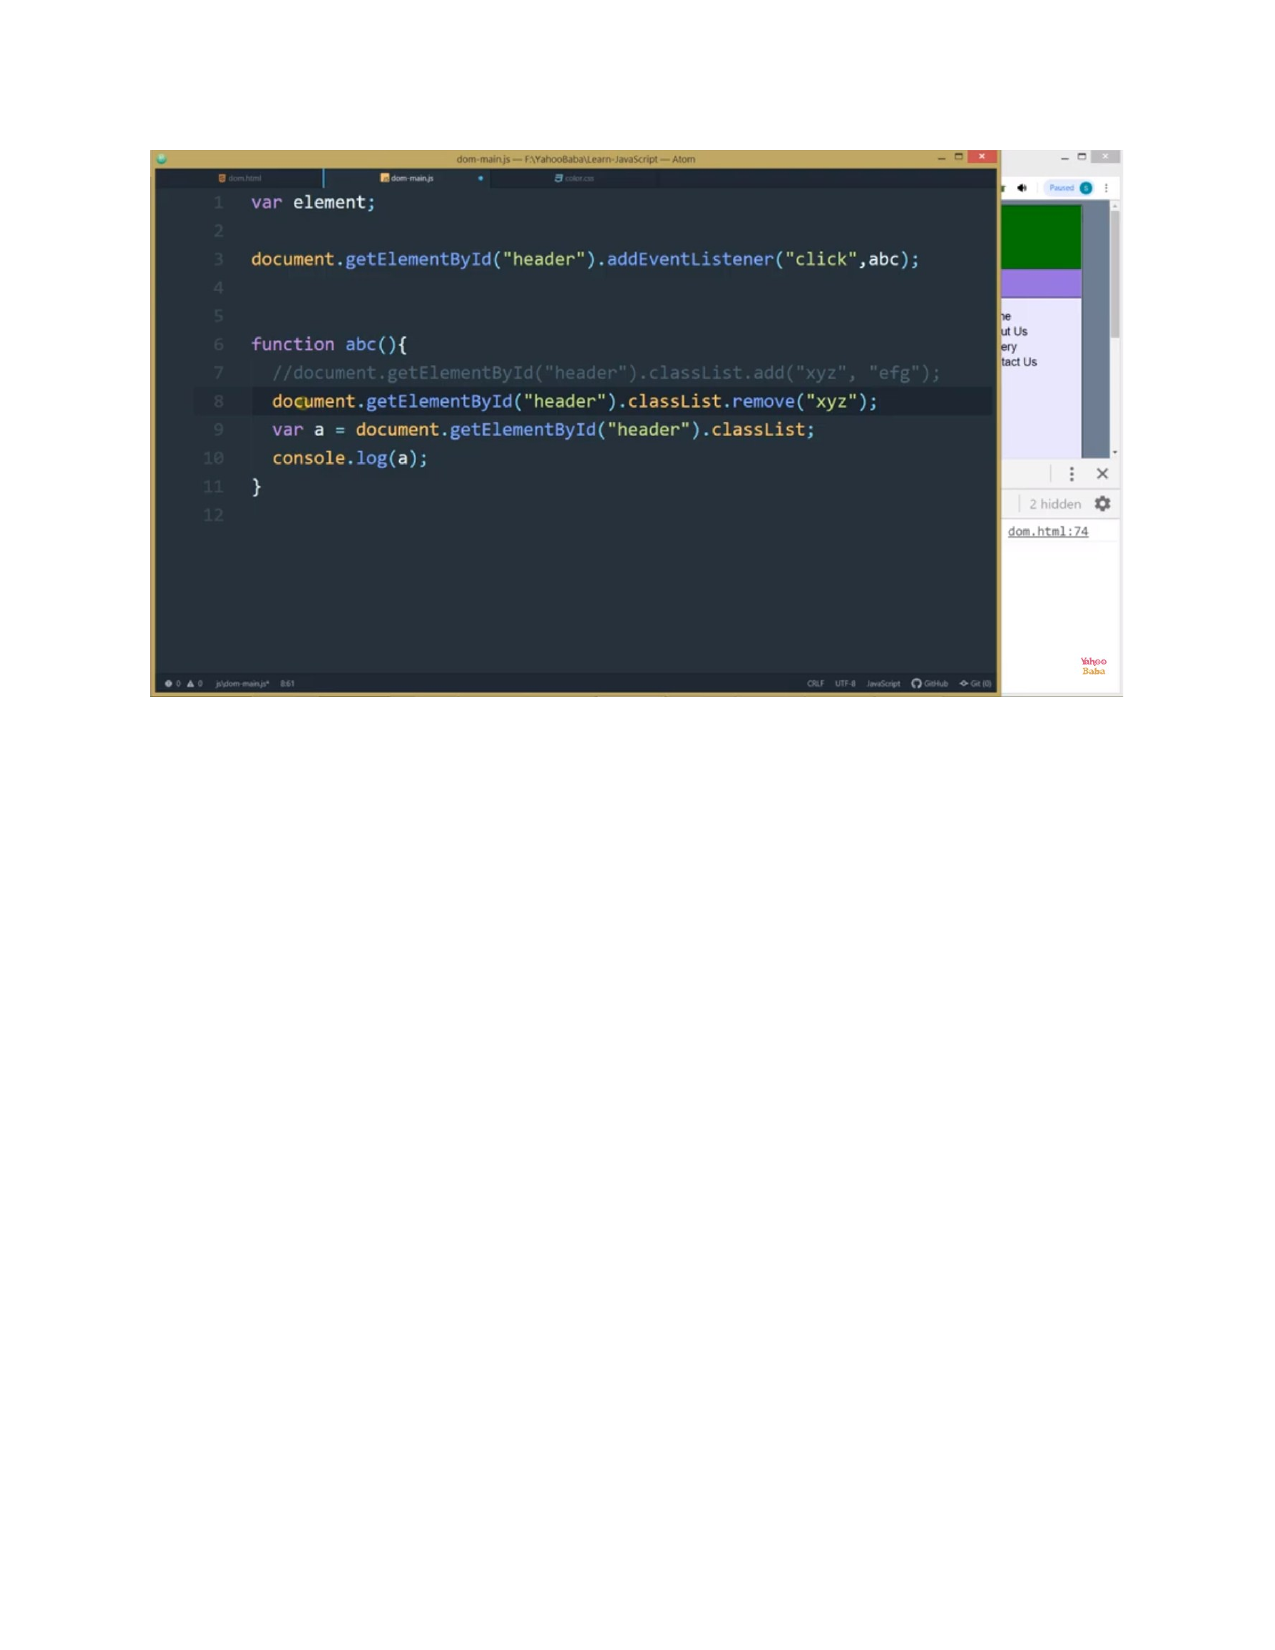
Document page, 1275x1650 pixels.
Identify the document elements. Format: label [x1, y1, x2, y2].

picture [150, 150, 1124, 697]
